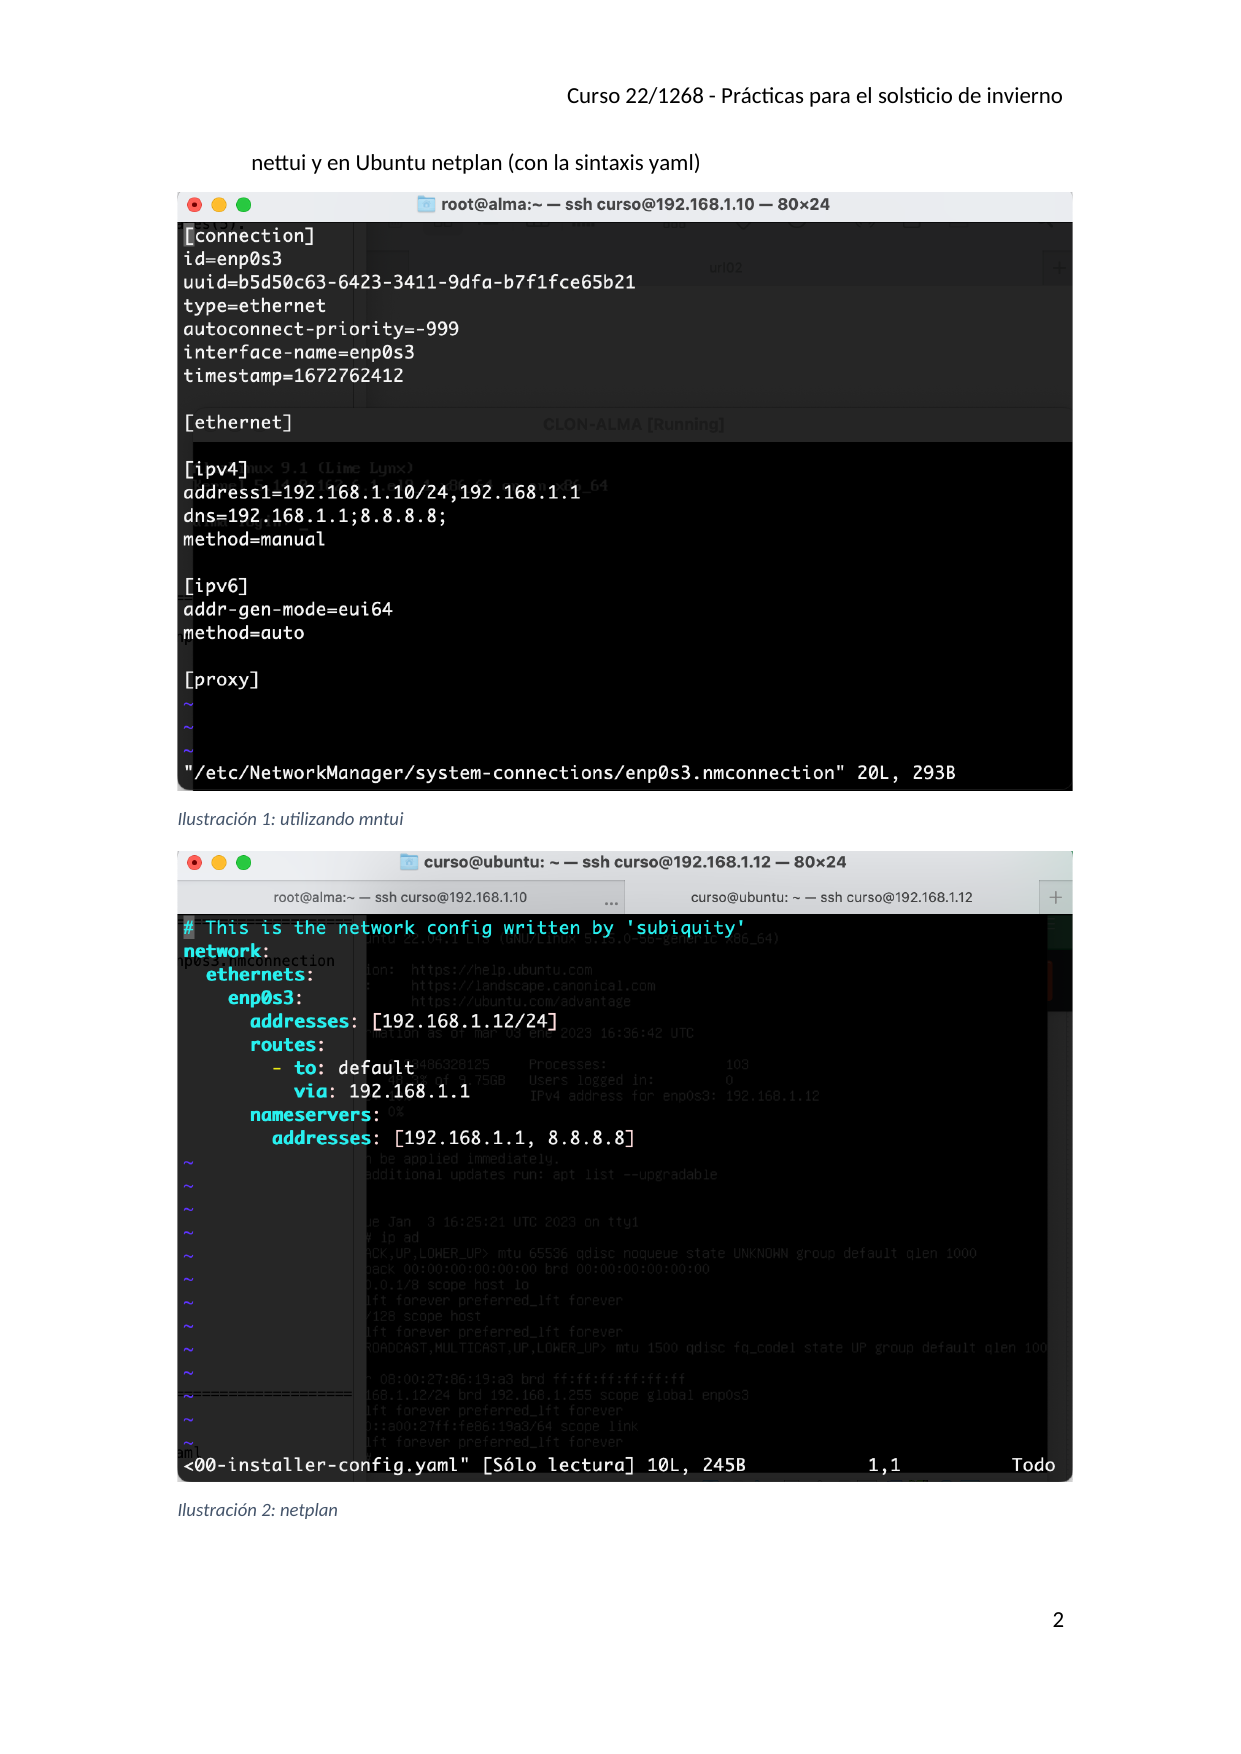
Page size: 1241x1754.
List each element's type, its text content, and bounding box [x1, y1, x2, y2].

text Ilustración 2: netplan [177, 1498, 1063, 1521]
picture [177, 192, 1073, 791]
text Ilustración 1: utilizando mntui [177, 807, 1063, 830]
text nettui y en Ubuntu netplan (con la sintaxis yaml) [251, 148, 1063, 176]
picture [177, 851, 1073, 1482]
